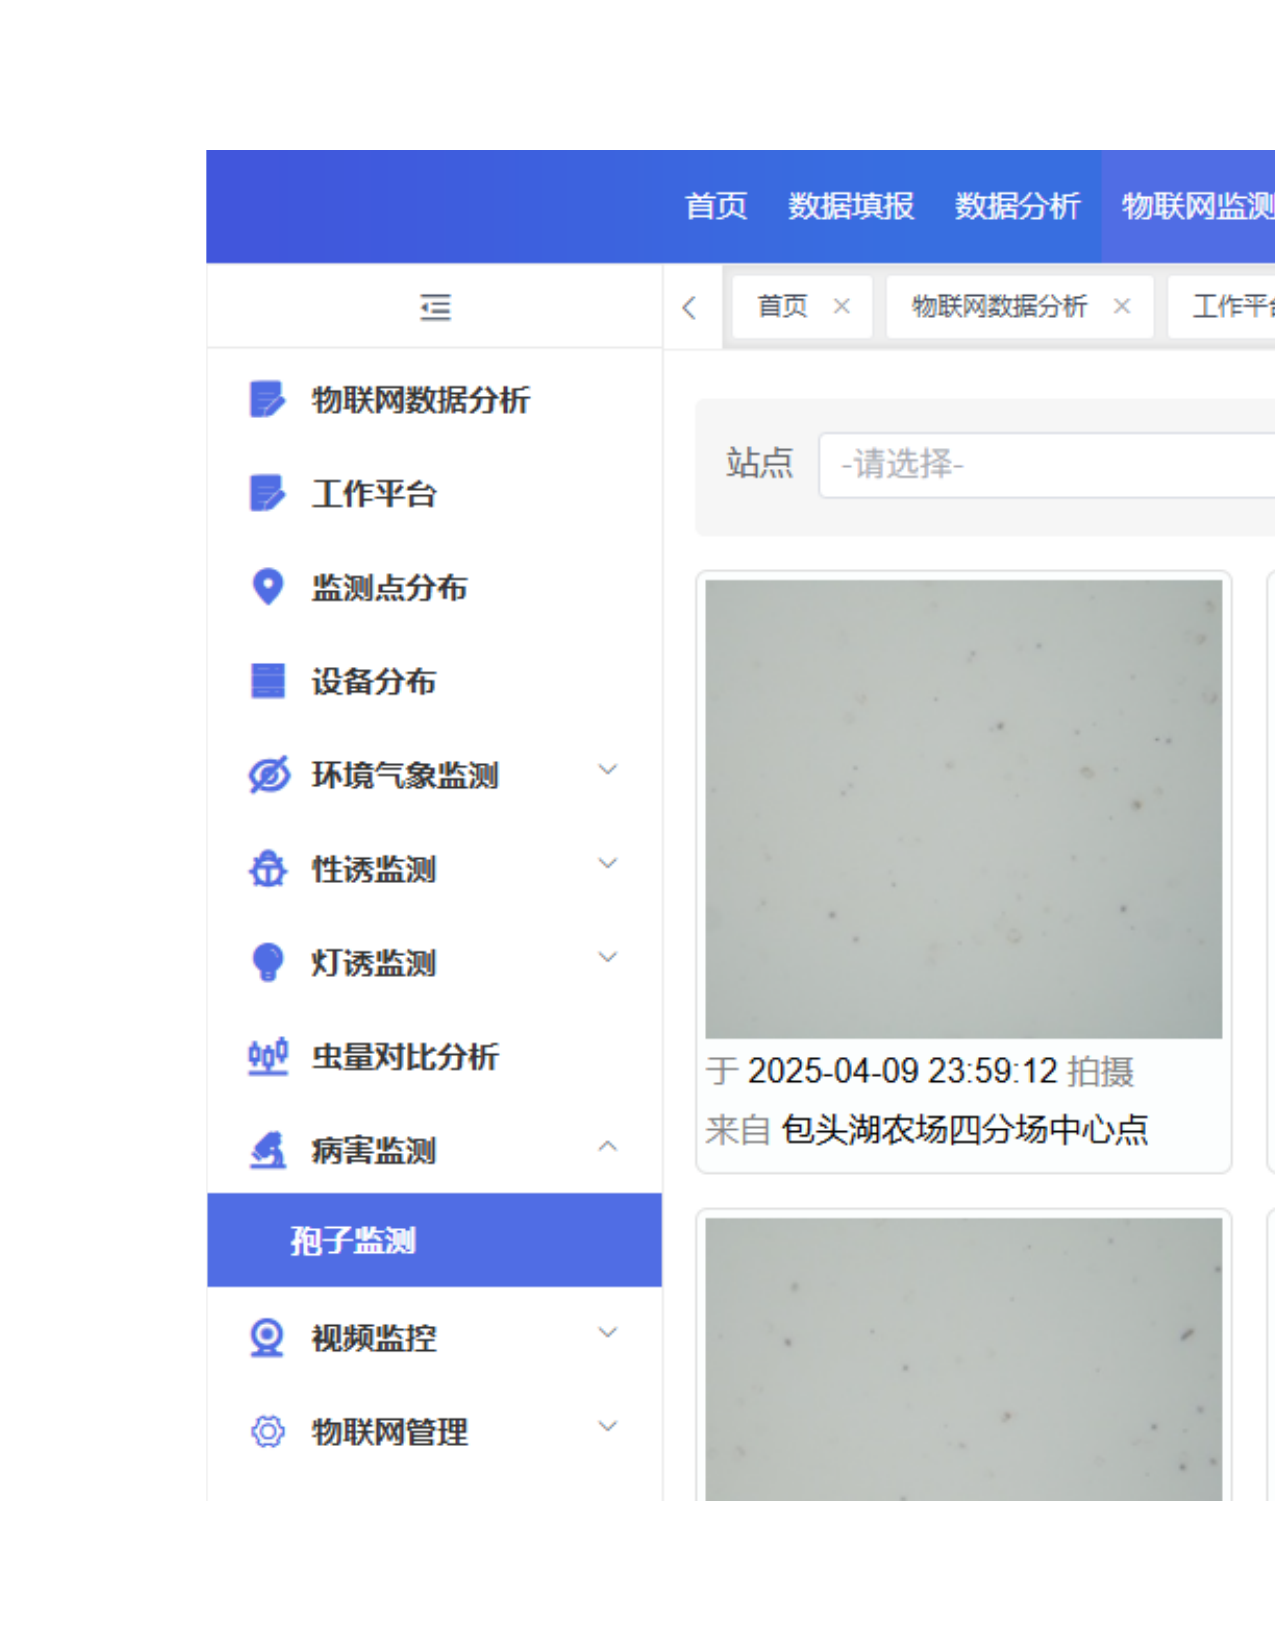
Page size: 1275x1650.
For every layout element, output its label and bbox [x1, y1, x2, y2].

picture [206, 150, 1275, 1501]
